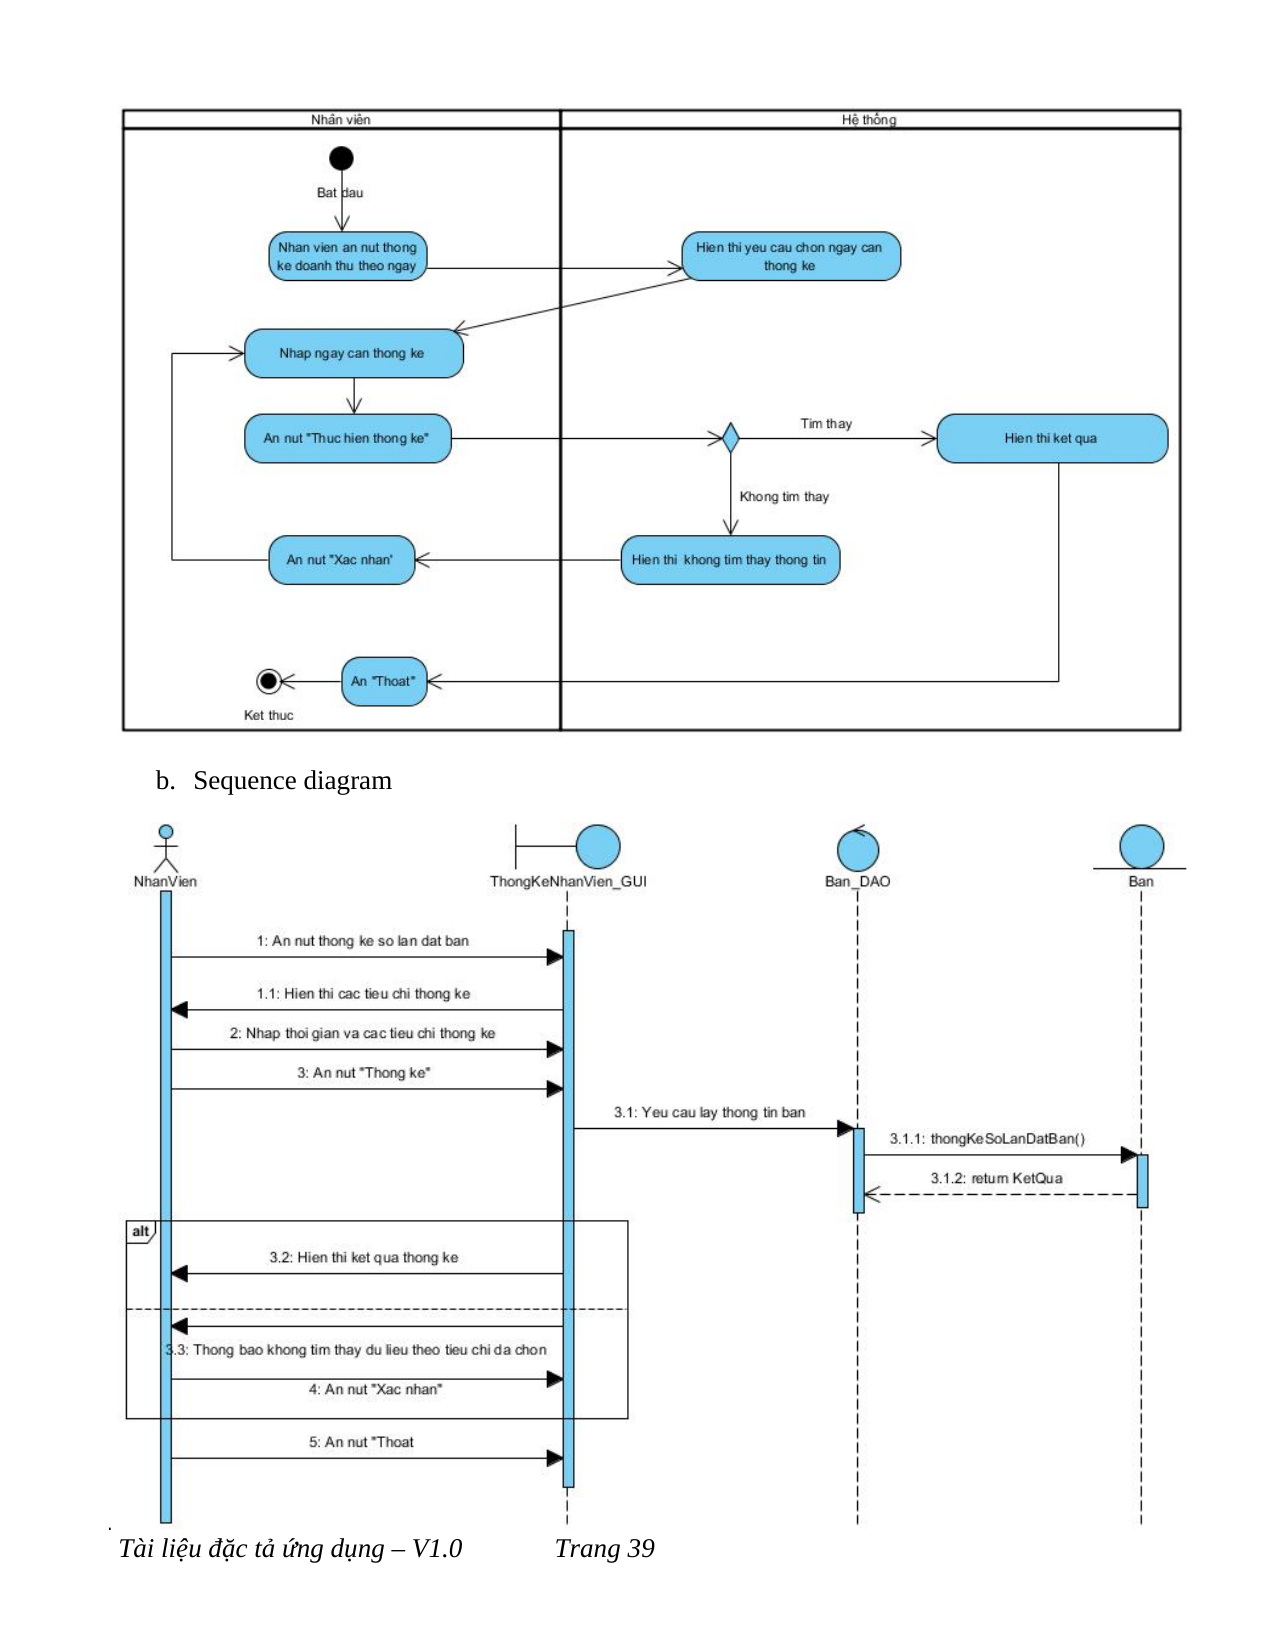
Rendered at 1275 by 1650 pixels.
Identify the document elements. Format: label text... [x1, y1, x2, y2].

picture [118, 822, 1187, 1529]
picture [118, 105, 1187, 737]
list Sequence diagram [156, 764, 1186, 795]
